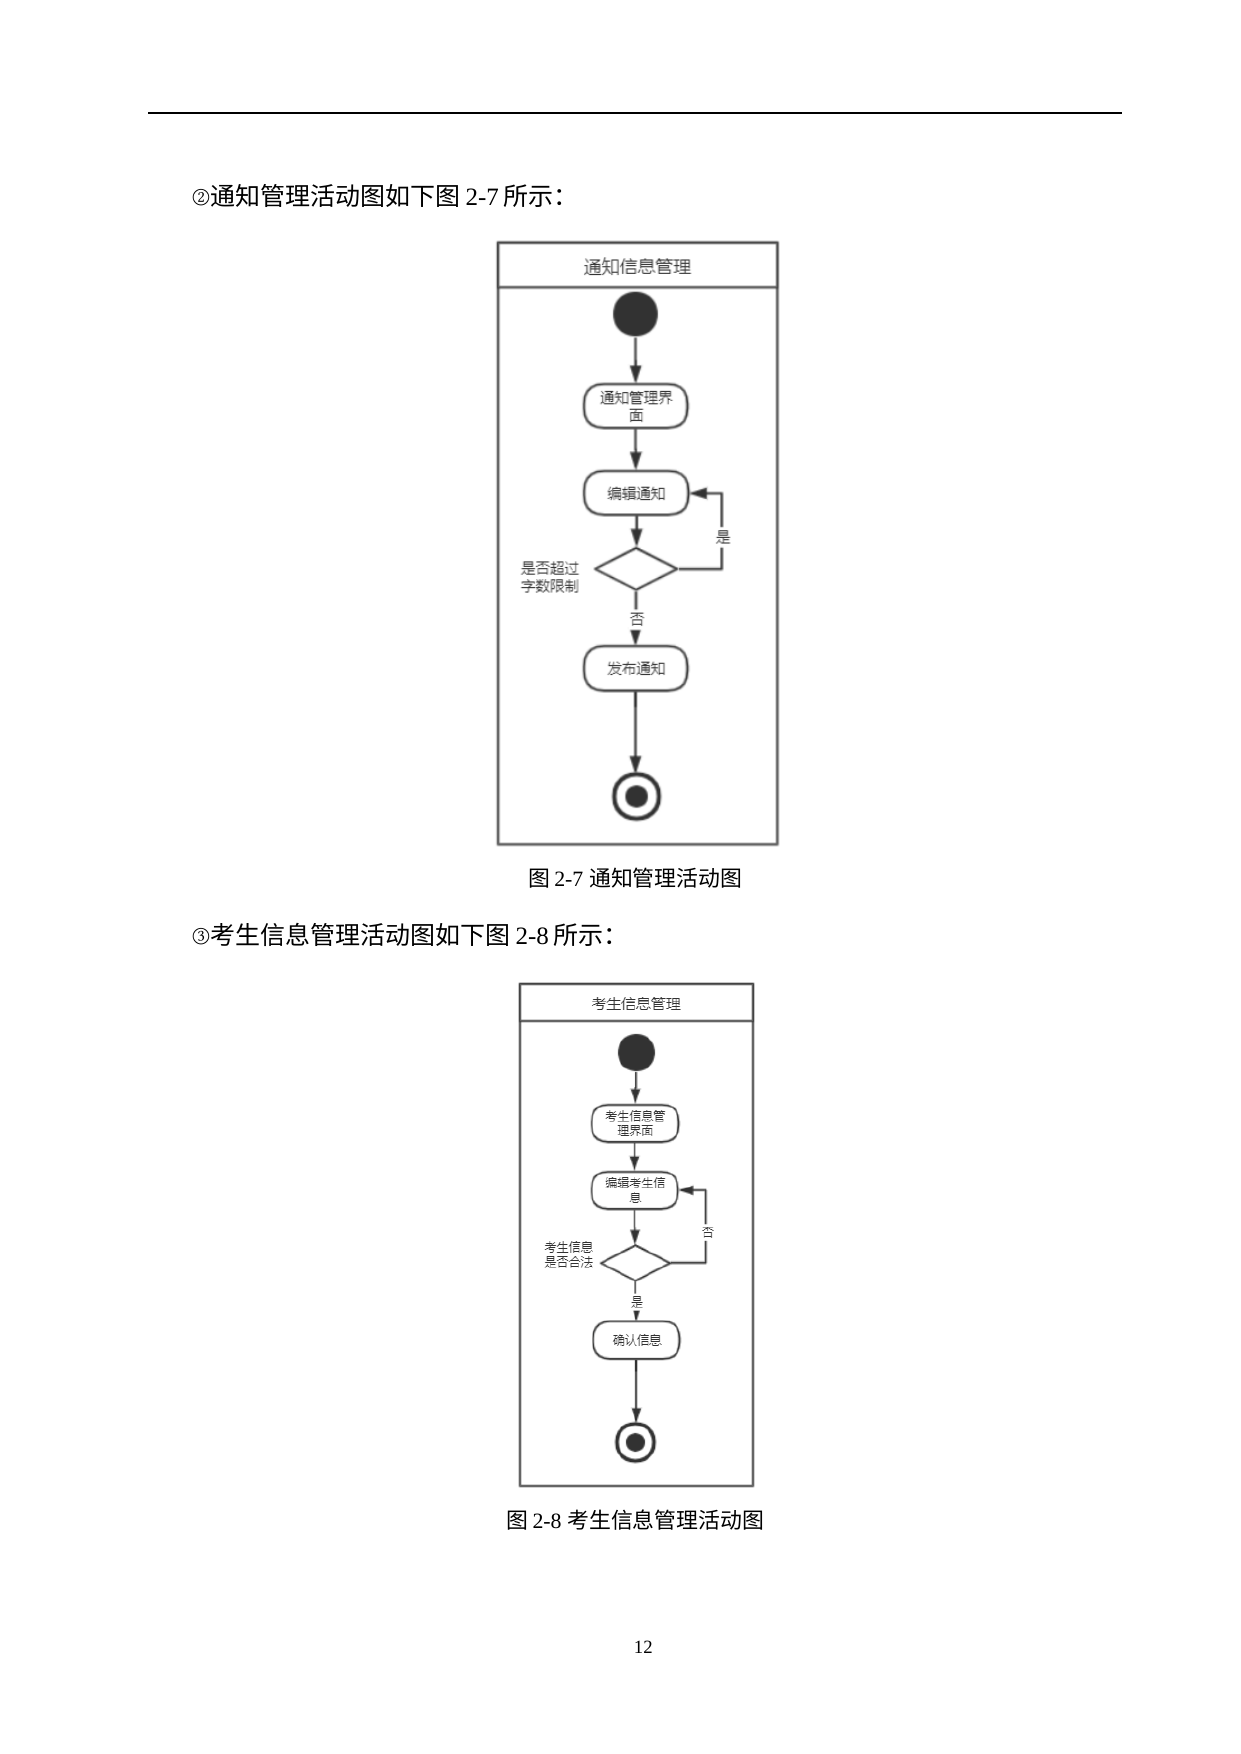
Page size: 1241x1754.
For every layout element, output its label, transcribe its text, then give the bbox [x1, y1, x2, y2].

picture [510, 975, 760, 1493]
text ③考生信息管理活动图如下图2-8所示： [148, 901, 1122, 966]
text 图2-8 考生信息管理活动图 [148, 1502, 1122, 1535]
text 图2-7 通知管理活动图 [148, 861, 1122, 893]
text ②通知管理活动图如下图2-7所示： [148, 162, 1122, 227]
picture [487, 236, 783, 850]
